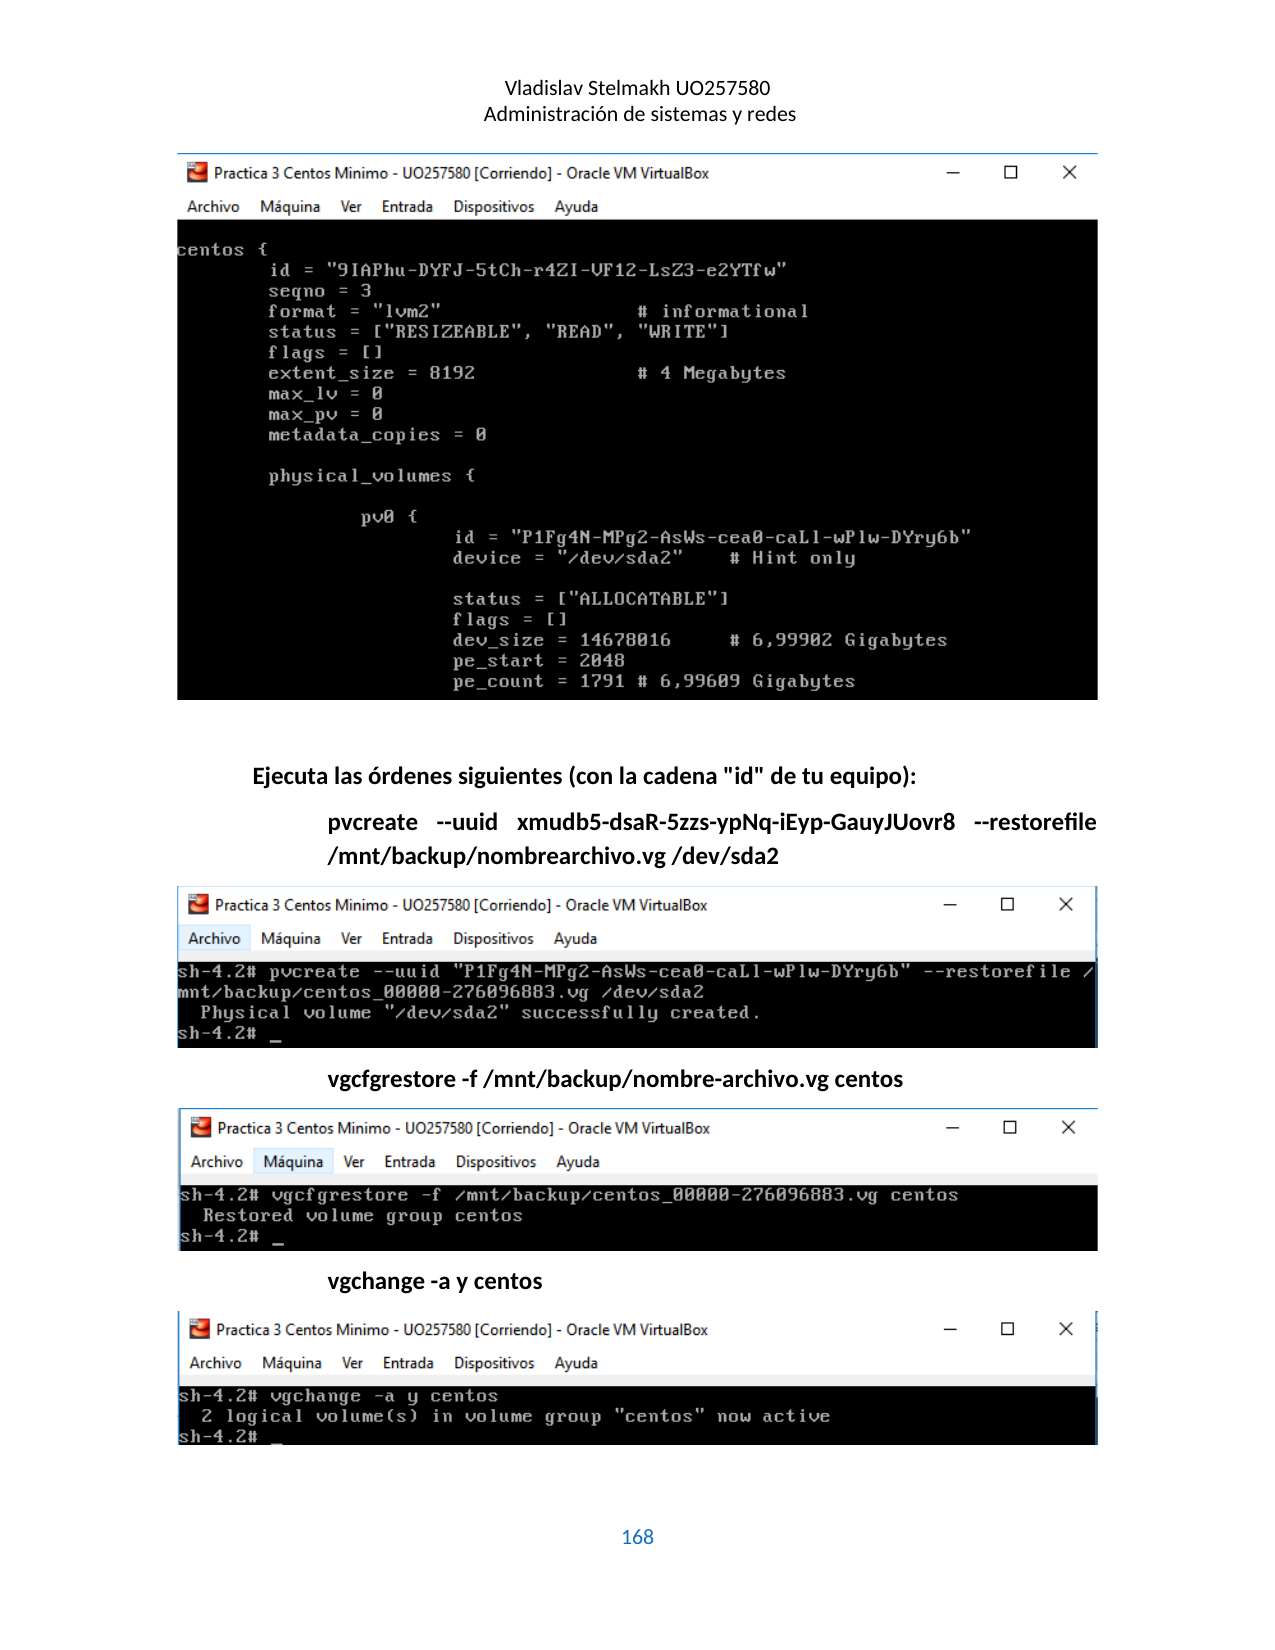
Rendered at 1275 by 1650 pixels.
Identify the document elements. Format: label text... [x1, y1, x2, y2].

picture [177, 886, 1098, 1048]
picture [177, 153, 1098, 700]
text Ejecuta las órdenes siguientes (con la cadena "id" de tu equipo): [252, 760, 1098, 791]
text vgcfgrestore -f /mnt/backup/nombre-archivo.vg centos [252, 1063, 1098, 1093]
picture [177, 1311, 1098, 1445]
text vgchange -a y centos [252, 1265, 1098, 1296]
picture [177, 1108, 1098, 1251]
text pvcreate --uuid xmudb5-dsaR-5zzs-ypNq-iEyp-GauyJUovr8 --restorefile /mnt/backup/nombrearchivo.vg /dev/sda2 [327, 806, 1098, 870]
